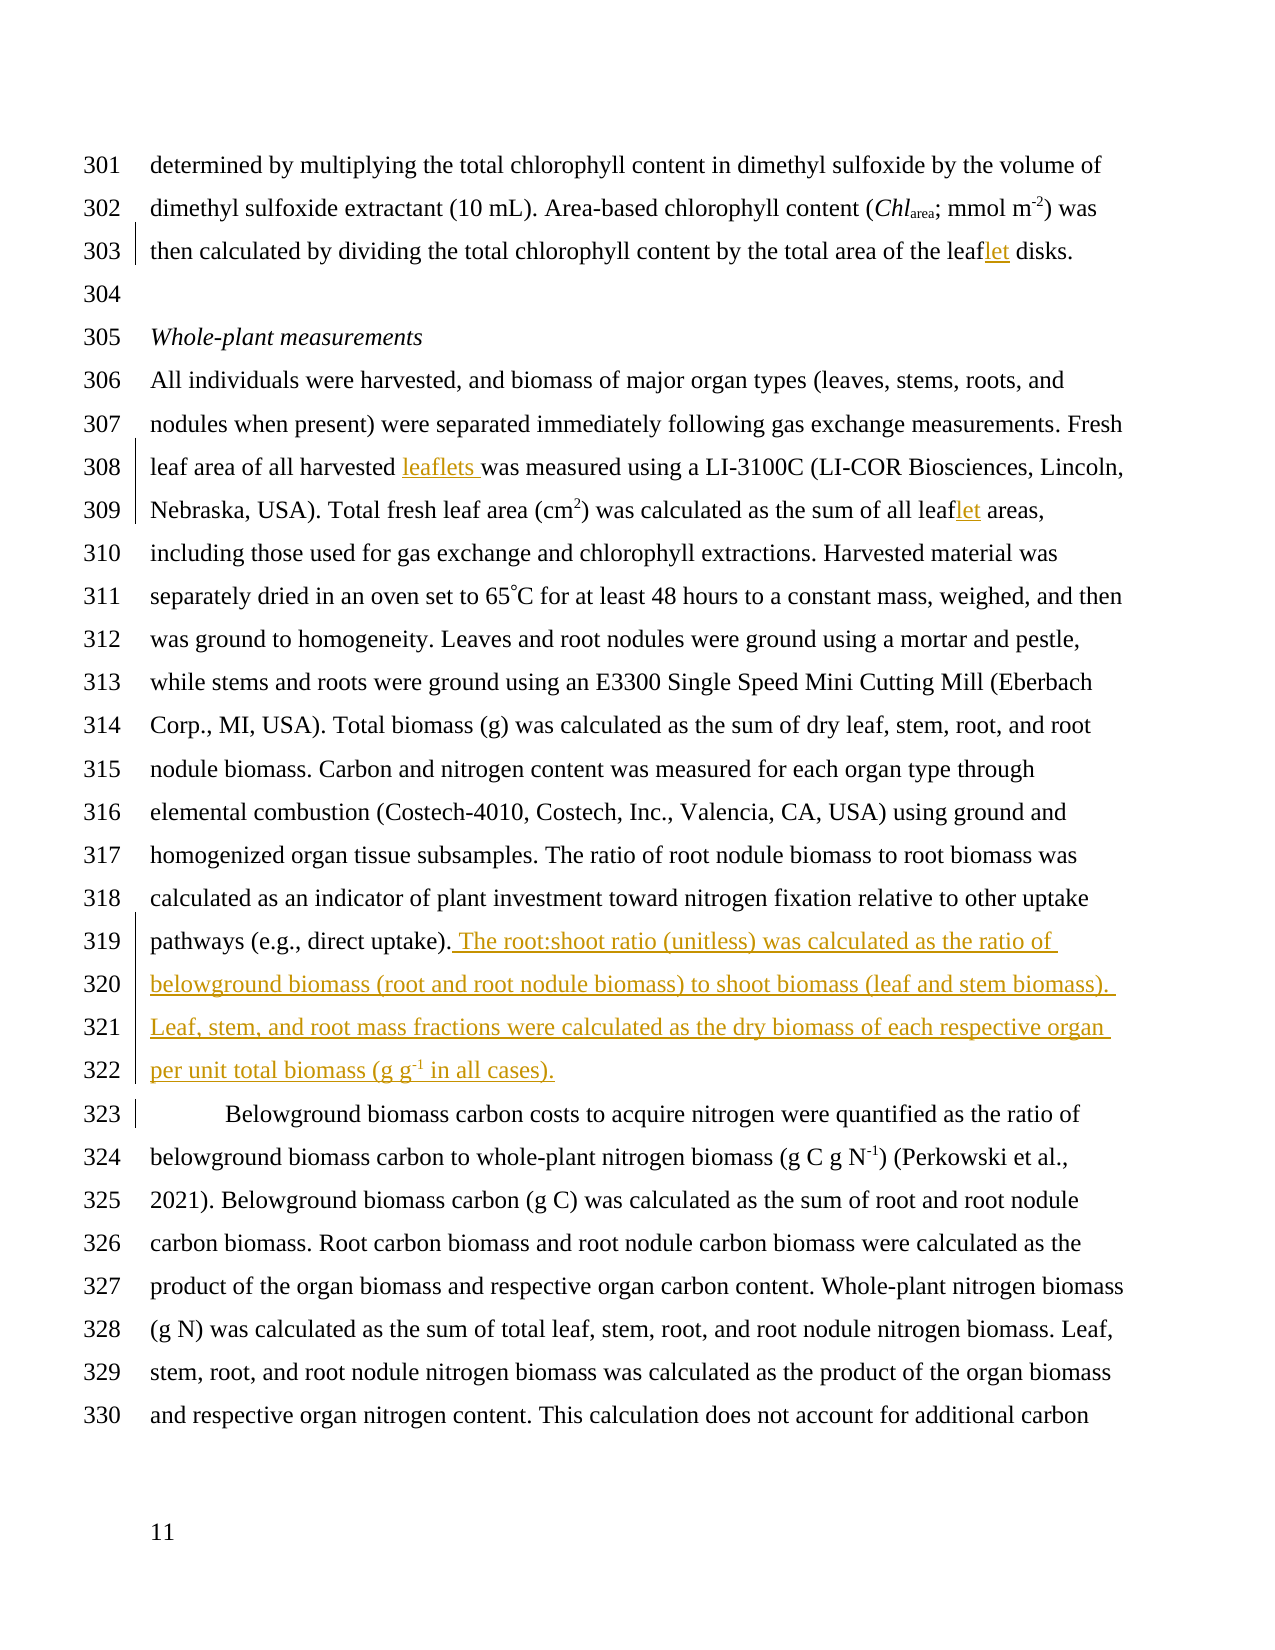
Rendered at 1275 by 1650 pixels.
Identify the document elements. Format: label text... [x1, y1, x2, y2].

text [150, 150, 1125, 265]
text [150, 1099, 1125, 1429]
text Whole-plant measurements [150, 322, 1125, 351]
text All individuals were harvested, and biomass of major organ types (leaves, stems, roots, and nodules when present) were separated immediately following gas exchange measurements. Fresh leaf area of all harvested was measured using a LI-3100C (LI-COR Biosciences, Lincoln, Nebraska, USA). Total fresh leaf area (cm2) was calculated as the sum of all leaf areas, including those used for gas exchange and chlorophyll extractions. Harvested material was separately dried in an oven set to 65C for at least 48 hours to a constant mass, weighed, and then was ground to homogeneity. Leaves and root nodules were ground using a mortar and pestle, while stems and roots were ground using an E3300 Single Speed Mini Cutting Mill (Eberbach Corp., MI, USA). Total biomass (g) was calculated as the sum of dry leaf, stem, root, and root nodule biomass. Carbon and nitrogen content was measured for each organ type through elemental combustion (Costech-4010, Costech, Inc., Valencia, CA, USA) using ground and homogenized organ tissue subsamples. The ratio of root nodule biomass to root biomass was calculated as an indicator of plant investment toward nitrogen fixation relative to other uptake pathways (e.g., direct uptake). [150, 366, 1125, 1084]
